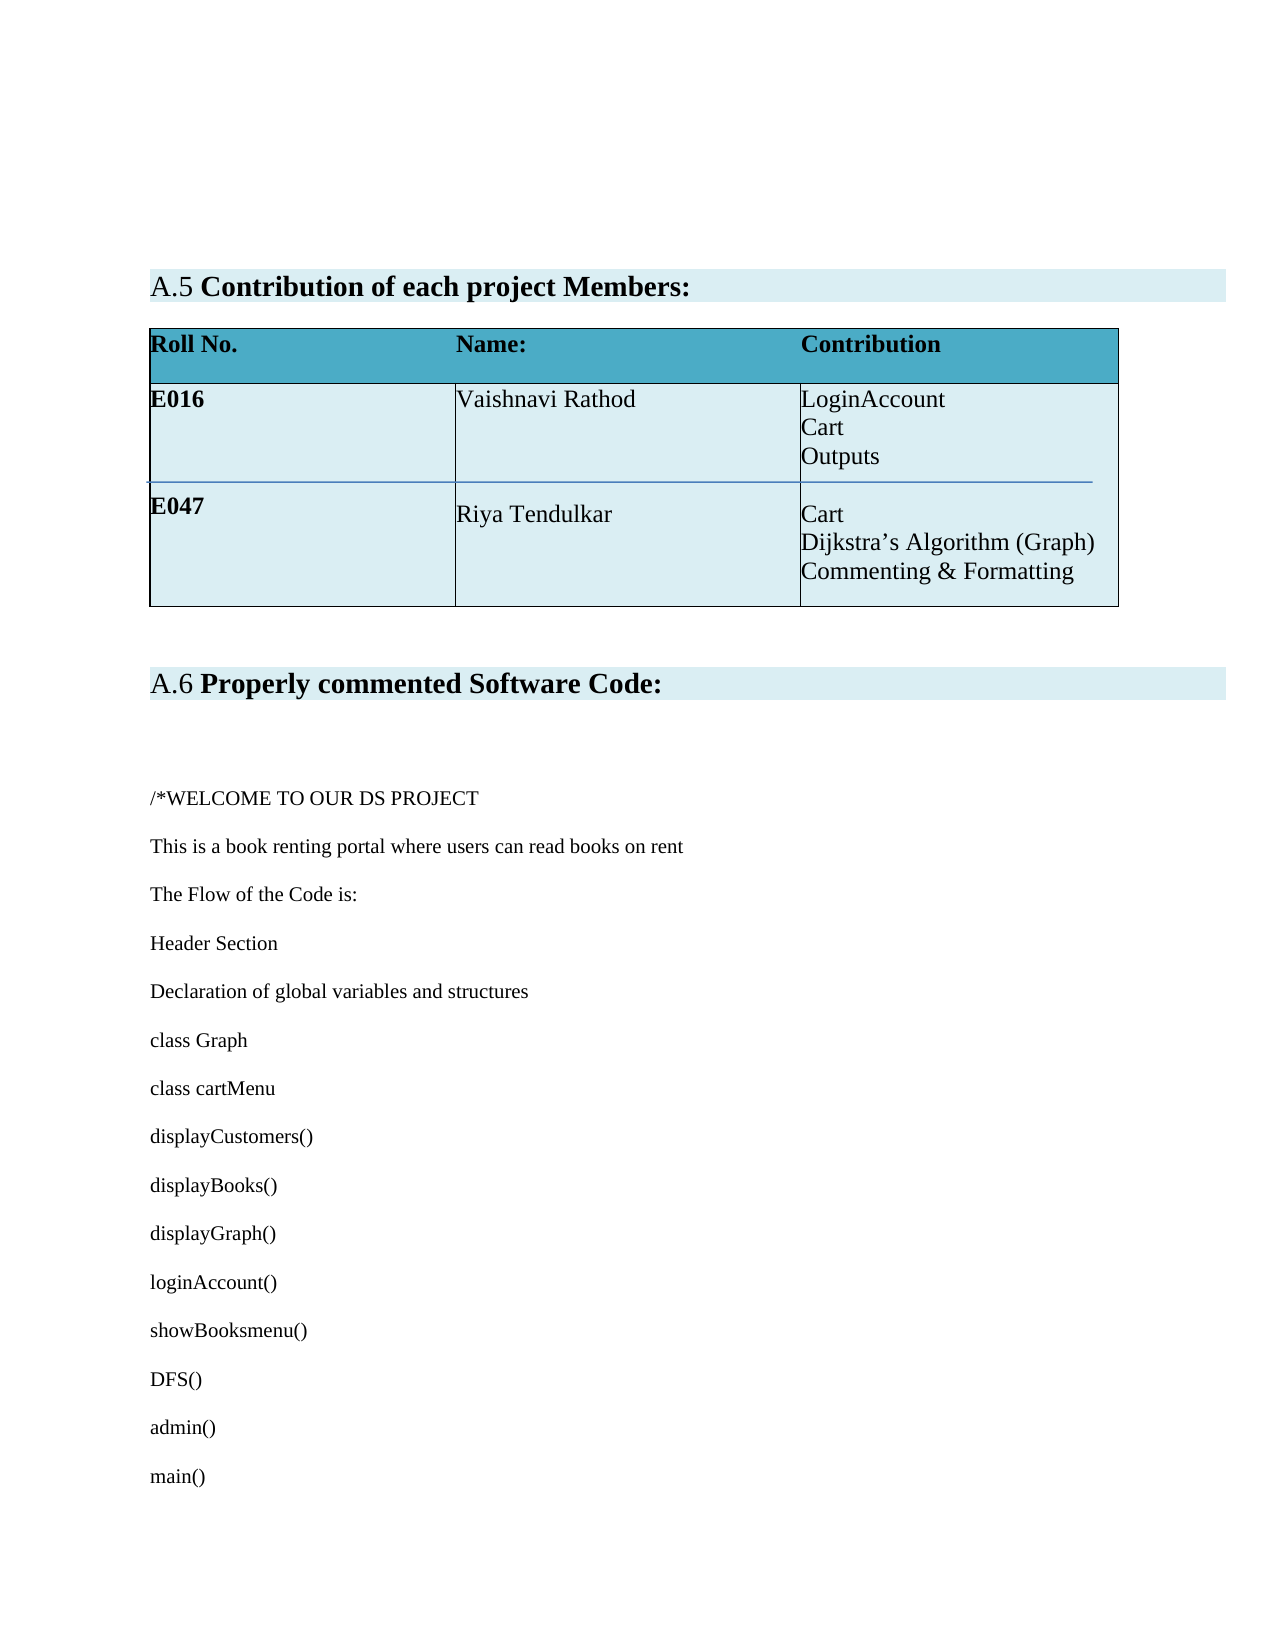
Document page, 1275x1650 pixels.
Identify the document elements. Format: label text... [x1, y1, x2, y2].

text displayGraph() [150, 1221, 1226, 1245]
text admin() [150, 1415, 1226, 1439]
table_header Roll No. [151, 329, 456, 383]
text displayBooks() [150, 1173, 1226, 1197]
text The Flow of the Code is: [150, 882, 1226, 906]
table_header Name: [456, 329, 801, 383]
text showBooksmenu() [150, 1318, 1226, 1342]
text /*WELCOME TO OUR DS PROJECT [150, 785, 1226, 809]
text This is a book renting portal where users can read books on rent [150, 834, 1226, 858]
table_header Contribution [801, 329, 1118, 383]
text loginAccount() [150, 1270, 1226, 1294]
text DFS() [150, 1367, 1226, 1391]
text Declaration of global variables and structures [150, 979, 1226, 1003]
table_cell E016 E047 [151, 384, 455, 481]
text class Graph [150, 1028, 1226, 1052]
text A.5 Contribution of each project Members: [150, 269, 1226, 302]
text Header Section [150, 931, 1226, 955]
table_cell Vaishnavi Rathod Riya Tendulkar [456, 384, 800, 481]
text class cartMenu [150, 1076, 1226, 1100]
table_cell LoginAccount Cart Outputs Cart Dijkstra’s Algorithm (Graph) Commenting & Formatting [801, 384, 1118, 606]
table_cell E016 E047 [151, 483, 455, 606]
text displayCustomers() [150, 1124, 1226, 1148]
text A.6 Properly commented Software Code: [150, 667, 1226, 700]
text main() [150, 1463, 1226, 1488]
table_cell Vaishnavi Rathod Riya Tendulkar [456, 483, 800, 606]
